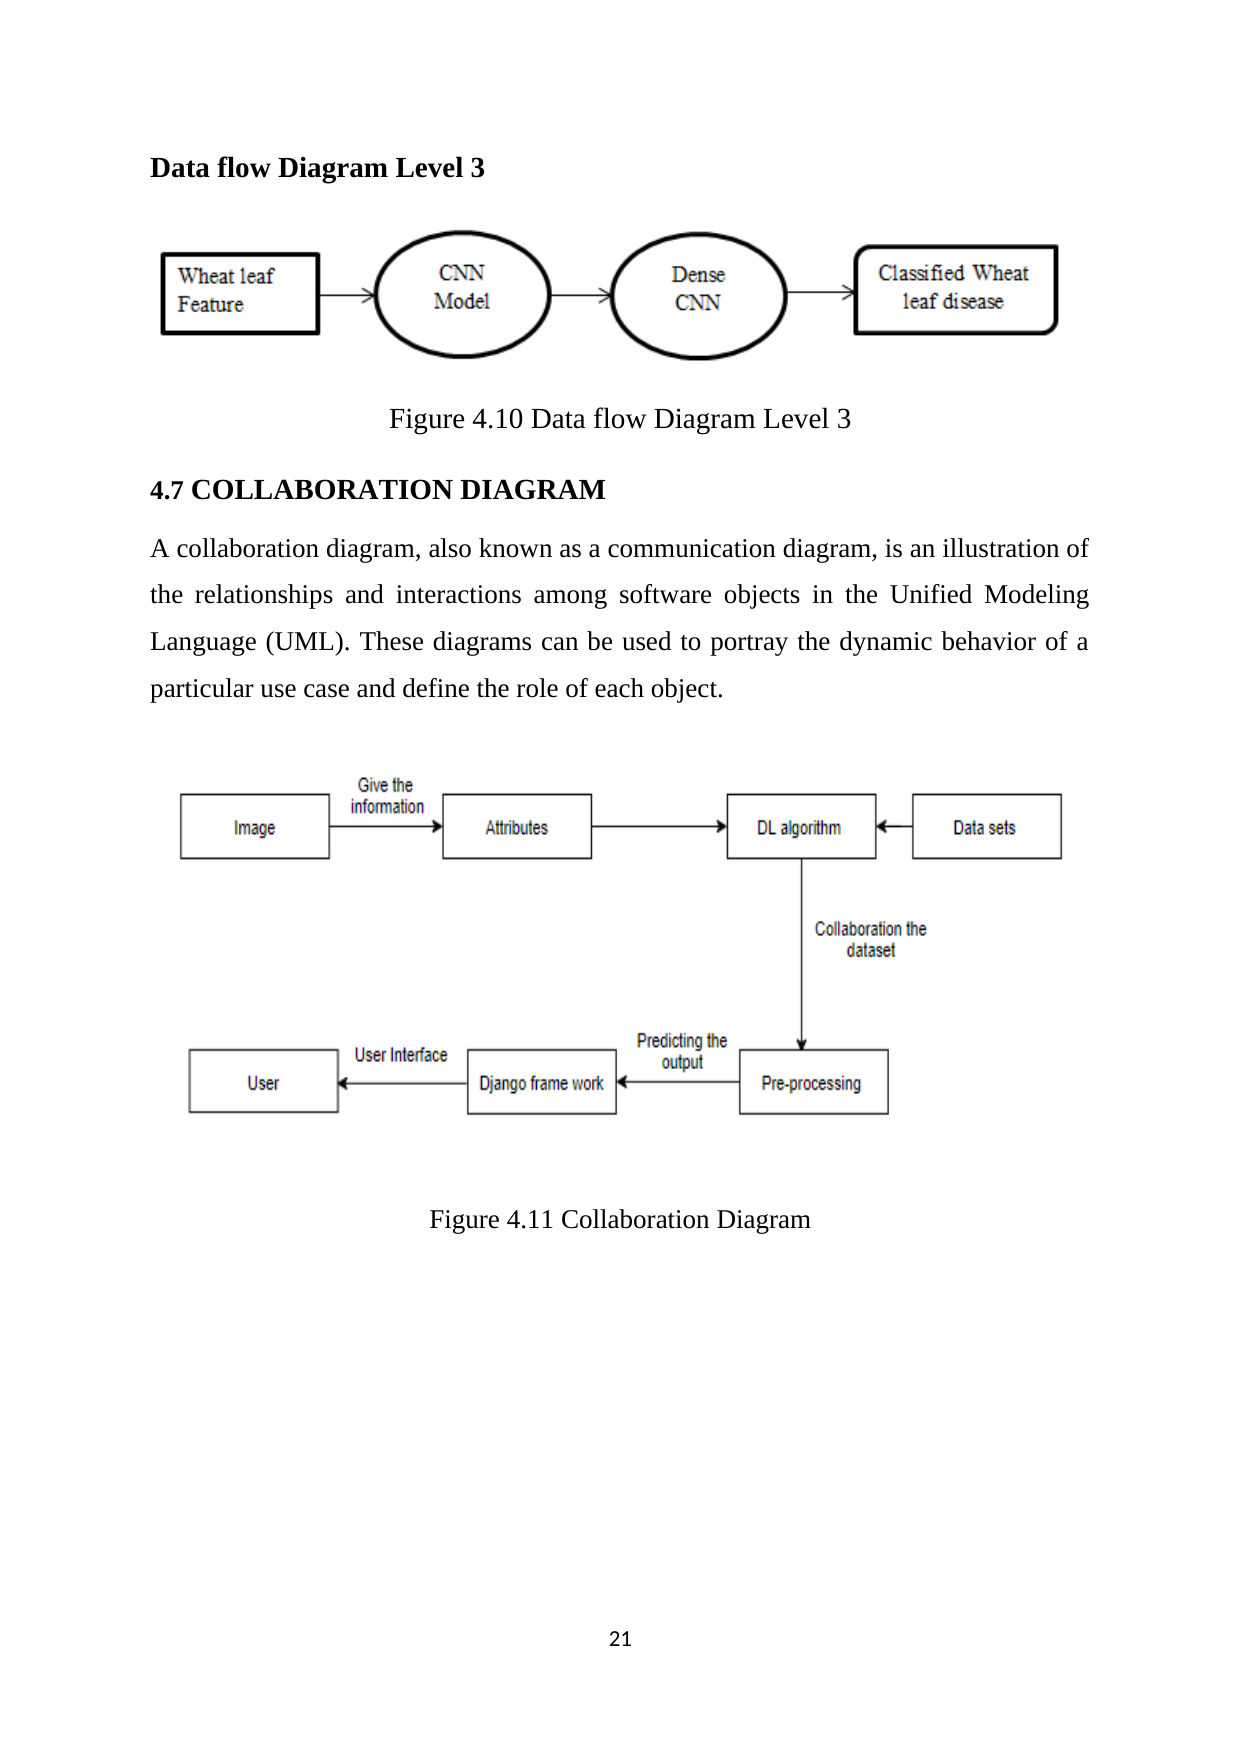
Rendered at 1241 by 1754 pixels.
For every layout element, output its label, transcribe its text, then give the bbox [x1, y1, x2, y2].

text Figure 4.11 Collaboration Diagram [150, 1203, 1090, 1234]
picture [150, 221, 1068, 367]
text Figure 4.10 Data flow Diagram Level 3 [150, 401, 1090, 435]
text Data flow Diagram Level 3 [150, 150, 1090, 183]
text A collaboration diagram, also known as a communication diagram, is an illustration of the relationships and interactions among software objects in the Unified Modeling Language (UML). These diagrams can be used to portray the dynamic behavior of a particular use case and define the role of each object. [150, 532, 1090, 703]
text 4.7 COLLABORATION DIAGRAM [150, 472, 1090, 506]
picture [150, 739, 1091, 1179]
